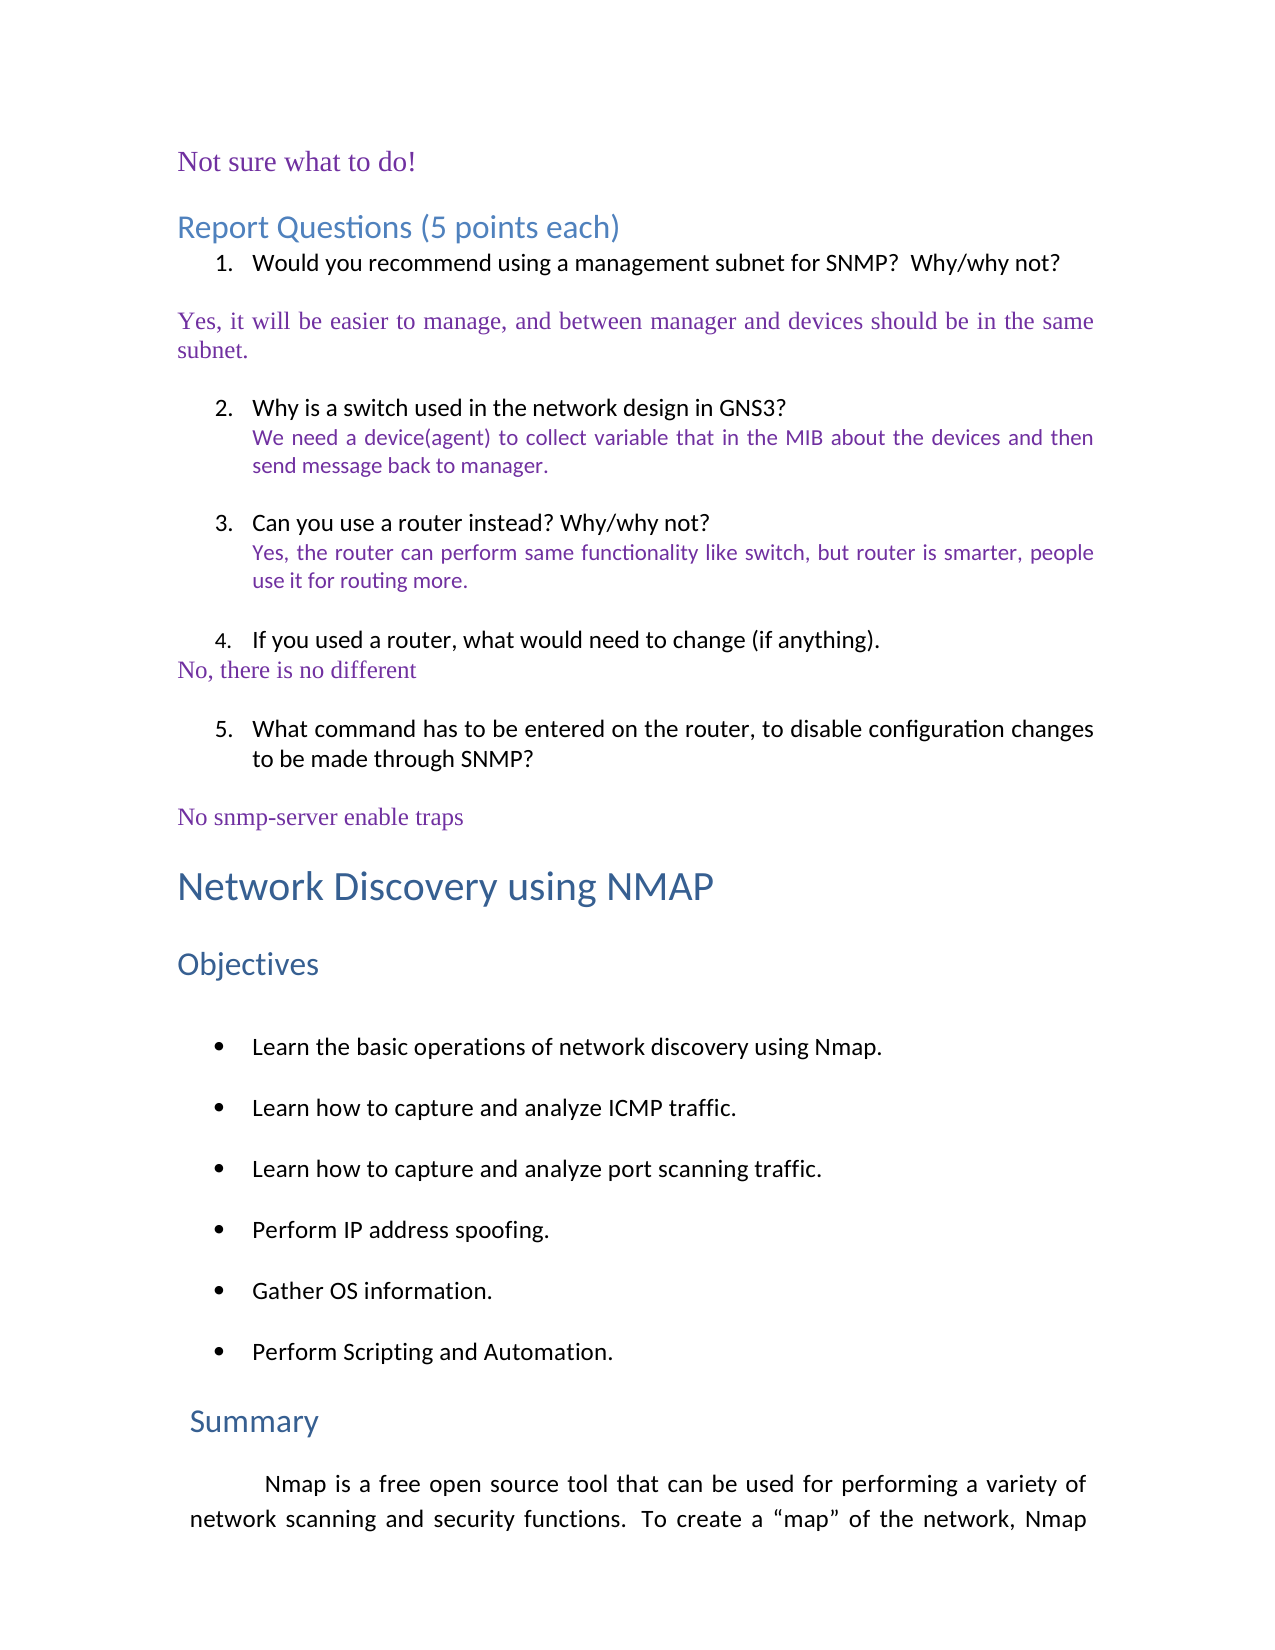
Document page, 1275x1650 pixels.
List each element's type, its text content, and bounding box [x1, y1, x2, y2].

text Yes, it will be easier to manage, and between manager and devices should be in the same subnet. [177, 306, 1096, 363]
list If you used a router, what would need to change (if anything). [214, 625, 1096, 655]
list We need a device(agent) to collect variable that in the MIB about the devices and then send message back to manager. [252, 423, 1096, 479]
text Objectives [177, 943, 1096, 983]
list Can you use a router instead? Why/why not? [214, 508, 1096, 538]
list Perform Scripting and Automation. [214, 1336, 1096, 1366]
list Learn how to capture and analyze ICMP traffic. [214, 1092, 1096, 1122]
list Learn how to capture and analyze port scanning traffic. [214, 1153, 1096, 1183]
list Why is a switch used in the network design in GNS3? [214, 392, 1096, 423]
list What command has to be entered on the router, to disable configuration changes to be made through SNMP? [214, 713, 1096, 774]
text Not sure what to do! [177, 144, 1096, 177]
text Summary [189, 1400, 1096, 1441]
text Network Discovery using NMAP [177, 860, 1096, 911]
list Would you recommend using a management subnet for SNMP? Why/why not? [214, 247, 1096, 277]
list Gather OS information. [214, 1275, 1096, 1305]
list Learn the basic operations of network discovery using Nmap. [214, 1031, 1096, 1061]
text No snmp-server enable traps [177, 802, 1096, 831]
list Perform IP address spoofing. [214, 1214, 1096, 1244]
text Report Questions (5 points each) [177, 206, 1096, 247]
text No, there is no different [177, 655, 1096, 684]
list Yes, the router can perform same functionality like switch, but router is smarter, people use it for routing more. [252, 538, 1096, 594]
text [189, 1468, 1086, 1533]
